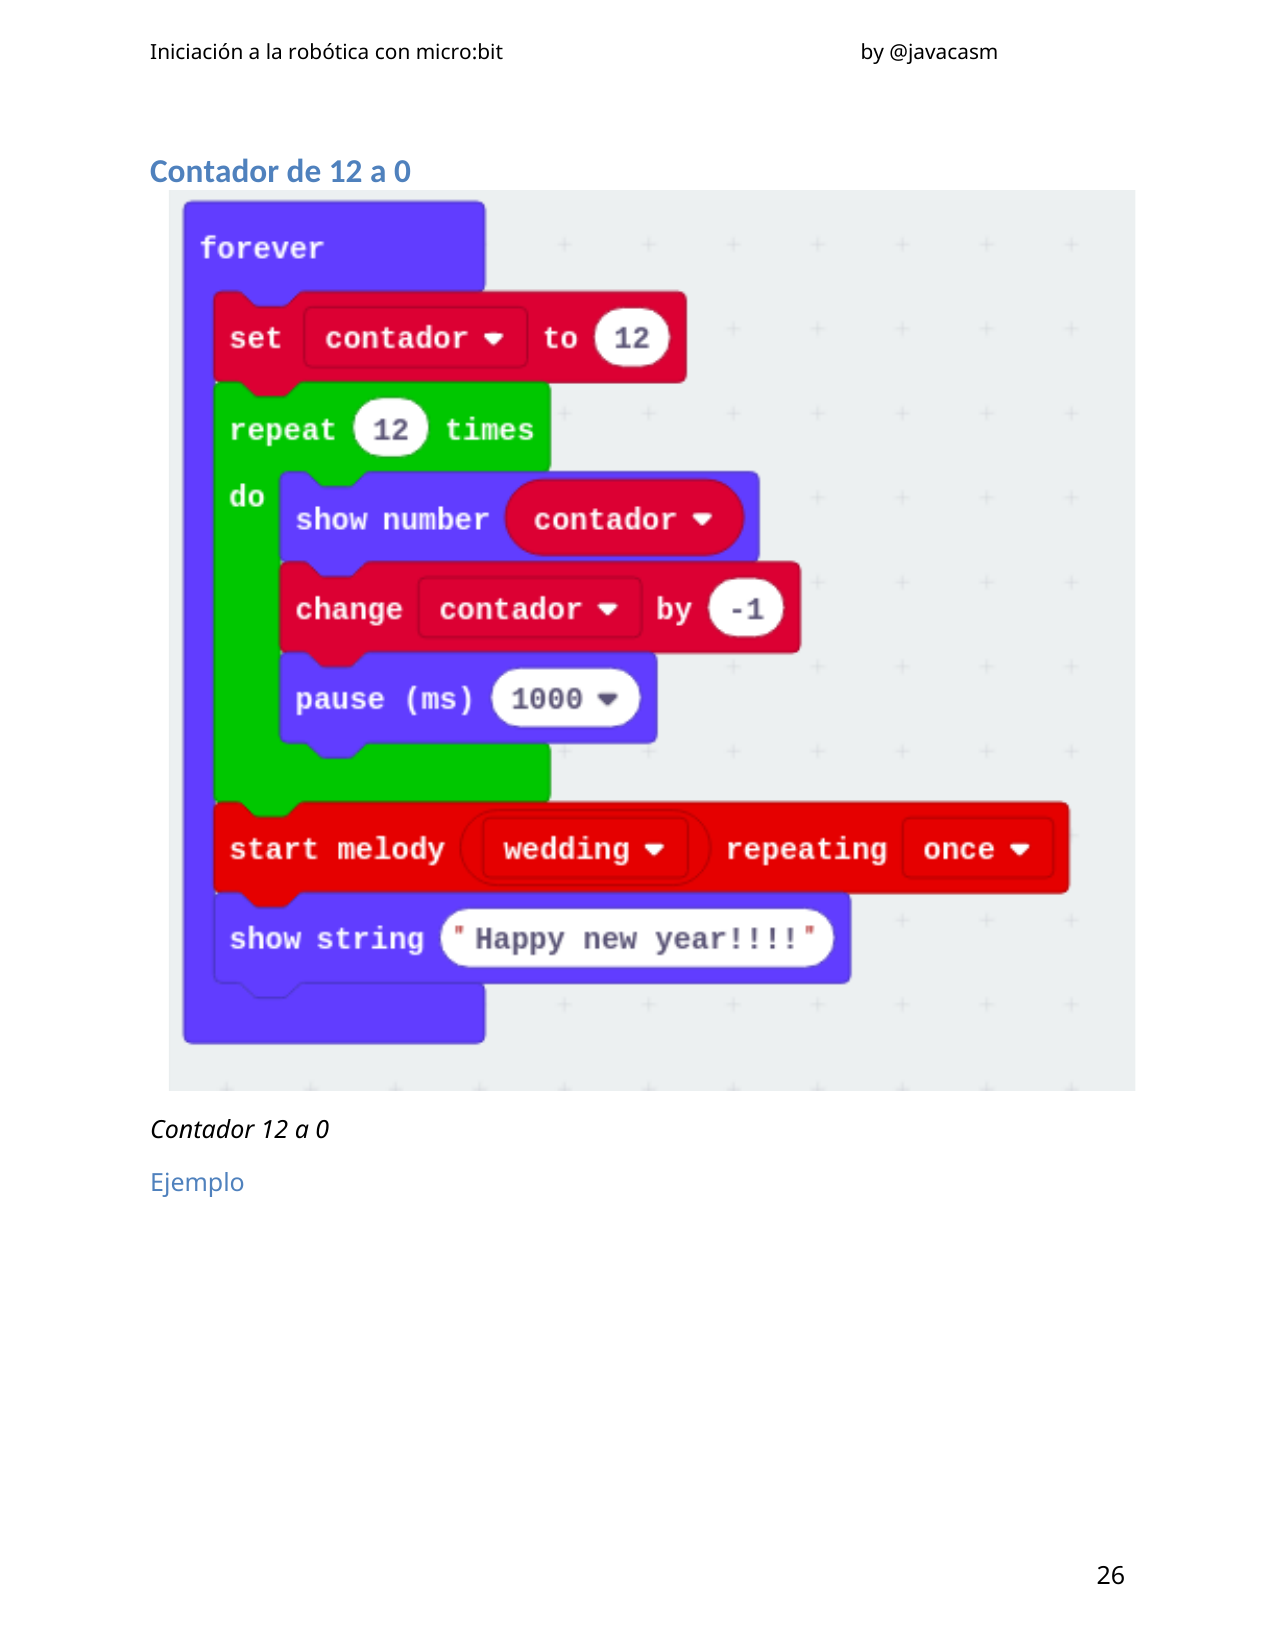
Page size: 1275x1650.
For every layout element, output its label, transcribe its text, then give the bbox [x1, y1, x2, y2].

picture [168, 190, 1136, 1091]
text Ejemplo [150, 1164, 1125, 1198]
text Contador 12 a 0 [150, 1112, 1125, 1146]
subtitle Contador de 12 a 0 [150, 150, 1125, 191]
